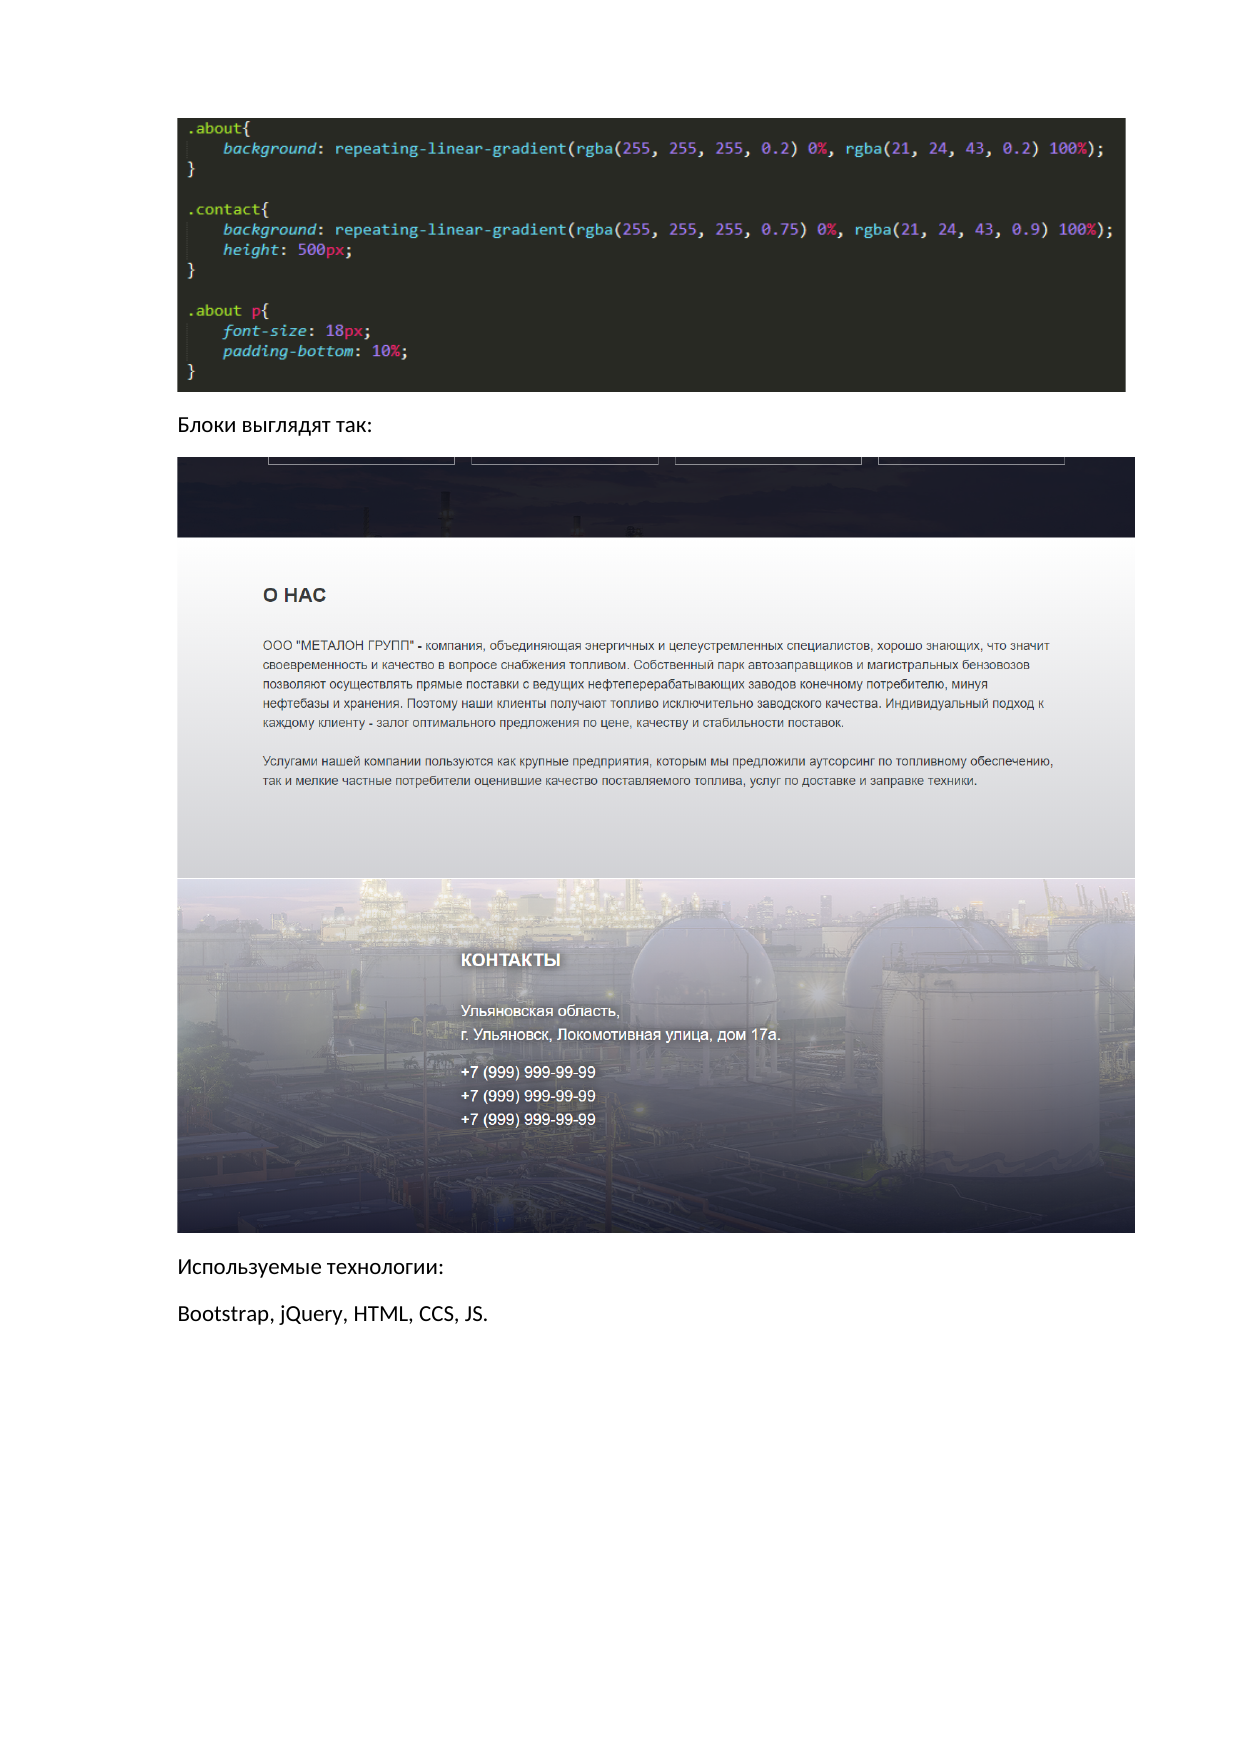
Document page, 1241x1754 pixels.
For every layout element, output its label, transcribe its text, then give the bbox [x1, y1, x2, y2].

picture [177, 118, 1126, 392]
text Bootstrap, jQuery, HTML, CCS, JS. [177, 1299, 1152, 1327]
picture [177, 879, 1135, 1233]
text Используемые технологии: [177, 1252, 1152, 1280]
text Блоки выглядят так: [177, 410, 1152, 438]
picture [177, 457, 1135, 878]
